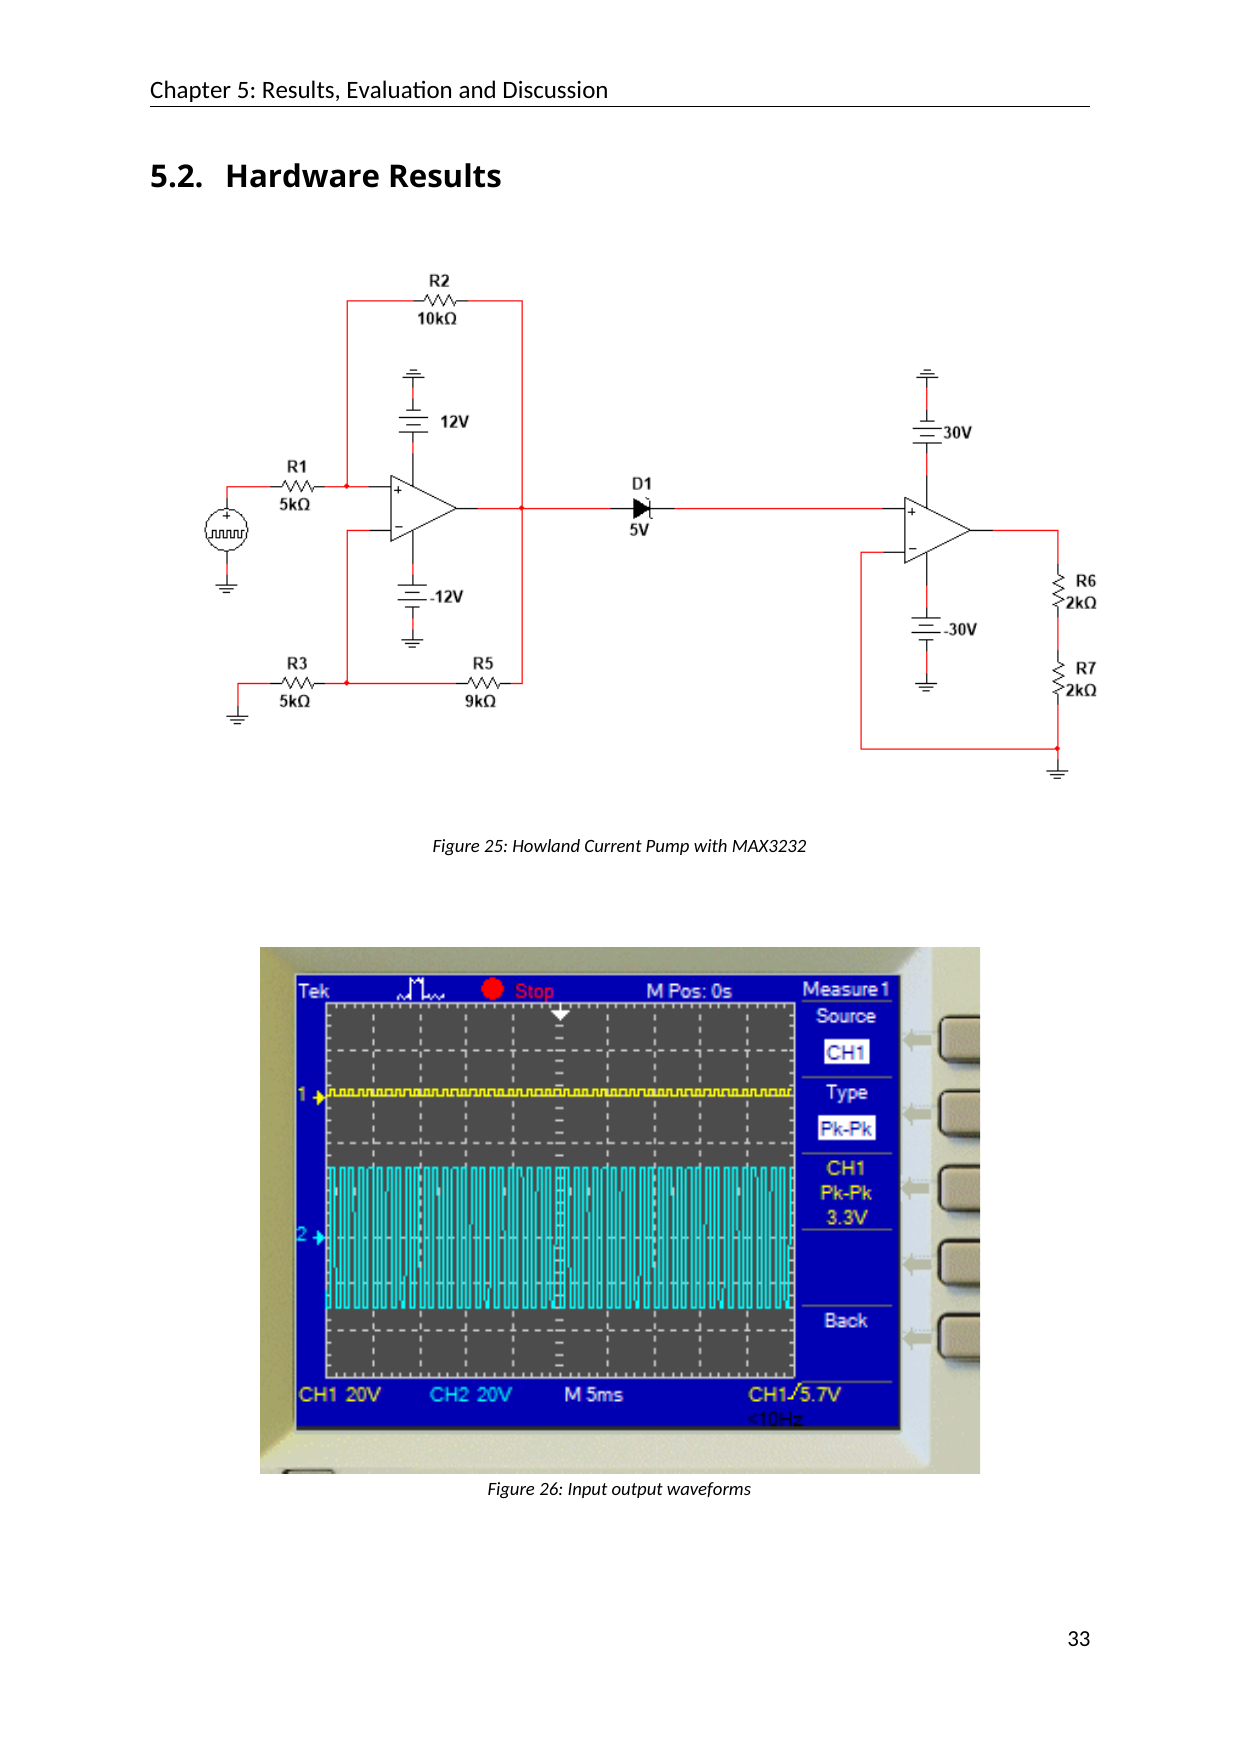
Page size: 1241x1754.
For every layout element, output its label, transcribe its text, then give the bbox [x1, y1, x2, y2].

text Figure 25: Howland Current Pump with MAX3232 [150, 834, 1090, 857]
text Figure 26: Input output waveforms [150, 1477, 1090, 1500]
picture [260, 947, 981, 1474]
subtitle 5.2. Hardware Results [150, 154, 1090, 197]
picture [150, 270, 1157, 830]
